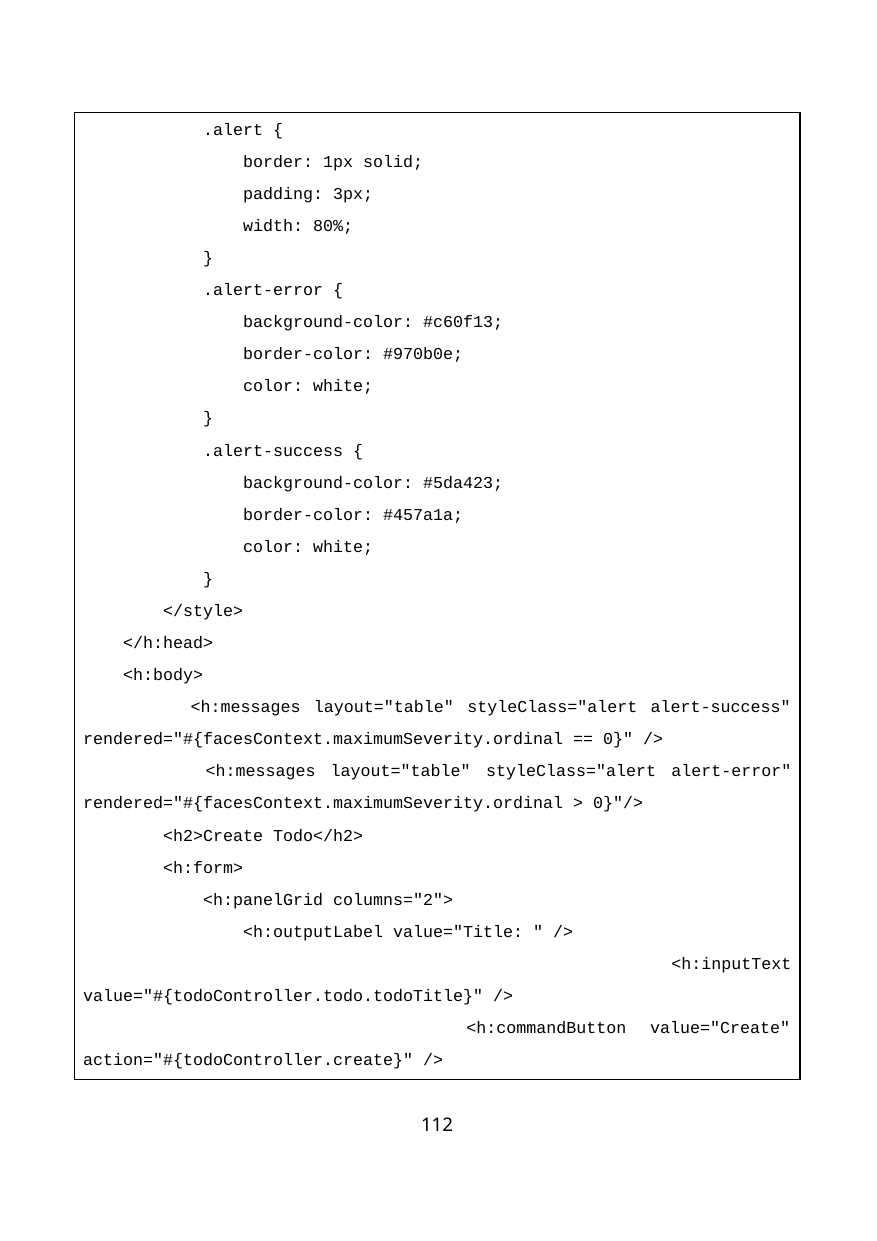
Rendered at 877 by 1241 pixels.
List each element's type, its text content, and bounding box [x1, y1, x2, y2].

text <h:form> [83, 853, 791, 885]
text <h:commandButton value="Create" action="#{todoController.create}" /> [75, 1010, 799, 1079]
text <h2>Create Todo</h2> [83, 821, 791, 853]
text border: 1px solid; [83, 147, 791, 179]
text color: white; [83, 532, 791, 564]
text </h:head> [83, 628, 791, 660]
text <h:messages layout="table" styleClass="alert alert-success" rendered="#{facesContext.maximumSeverity.ordinal == 0}" /> [83, 692, 791, 756]
text <h:messages layout="table" styleClass="alert alert-error" rendered="#{facesContext.maximumSeverity.ordinal > 0}"/> [83, 756, 791, 821]
text color: white; [83, 371, 791, 403]
text .alert-success { [83, 436, 791, 468]
text <h:outputLabel value="Title: " /> [83, 917, 791, 949]
text } [83, 403, 791, 436]
text background-color: #5da423; [83, 468, 791, 500]
text <h:body> [83, 660, 791, 692]
text } [83, 564, 791, 596]
text width: 80%; [83, 211, 791, 243]
text border-color: #457a1a; [83, 500, 791, 532]
text padding: 3px; [83, 179, 791, 211]
text <h:panelGrid columns="2"> [83, 885, 791, 917]
text .alert { [75, 113, 799, 147]
text .alert-error { [83, 275, 791, 307]
text } [83, 243, 791, 275]
text background-color: #c60f13; [83, 307, 791, 339]
text <h:inputText value="#{todoController.todo.todoTitle}" /> [83, 949, 791, 1010]
text </style> [83, 596, 791, 628]
text border-color: #970b0e; [83, 339, 791, 371]
